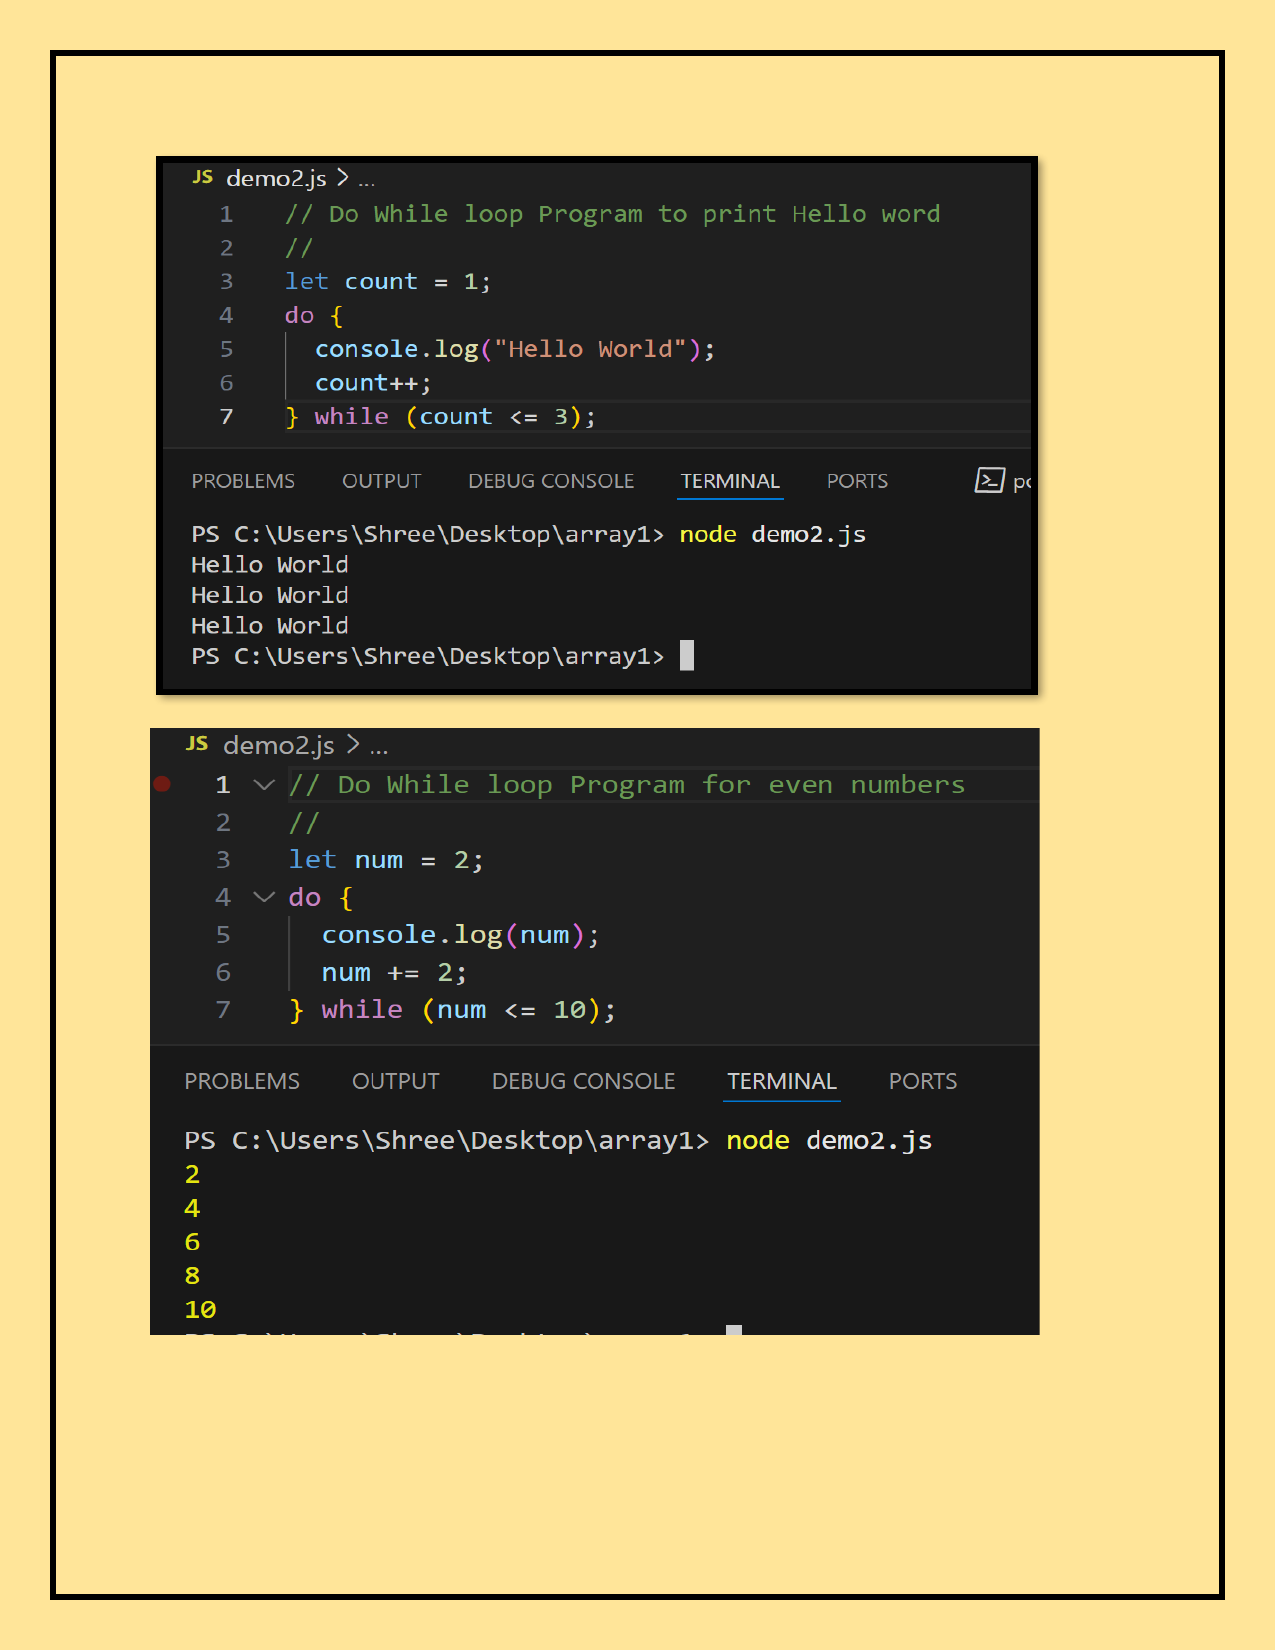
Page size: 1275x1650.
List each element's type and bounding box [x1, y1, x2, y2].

picture [150, 728, 1040, 1335]
picture [163, 163, 1031, 689]
